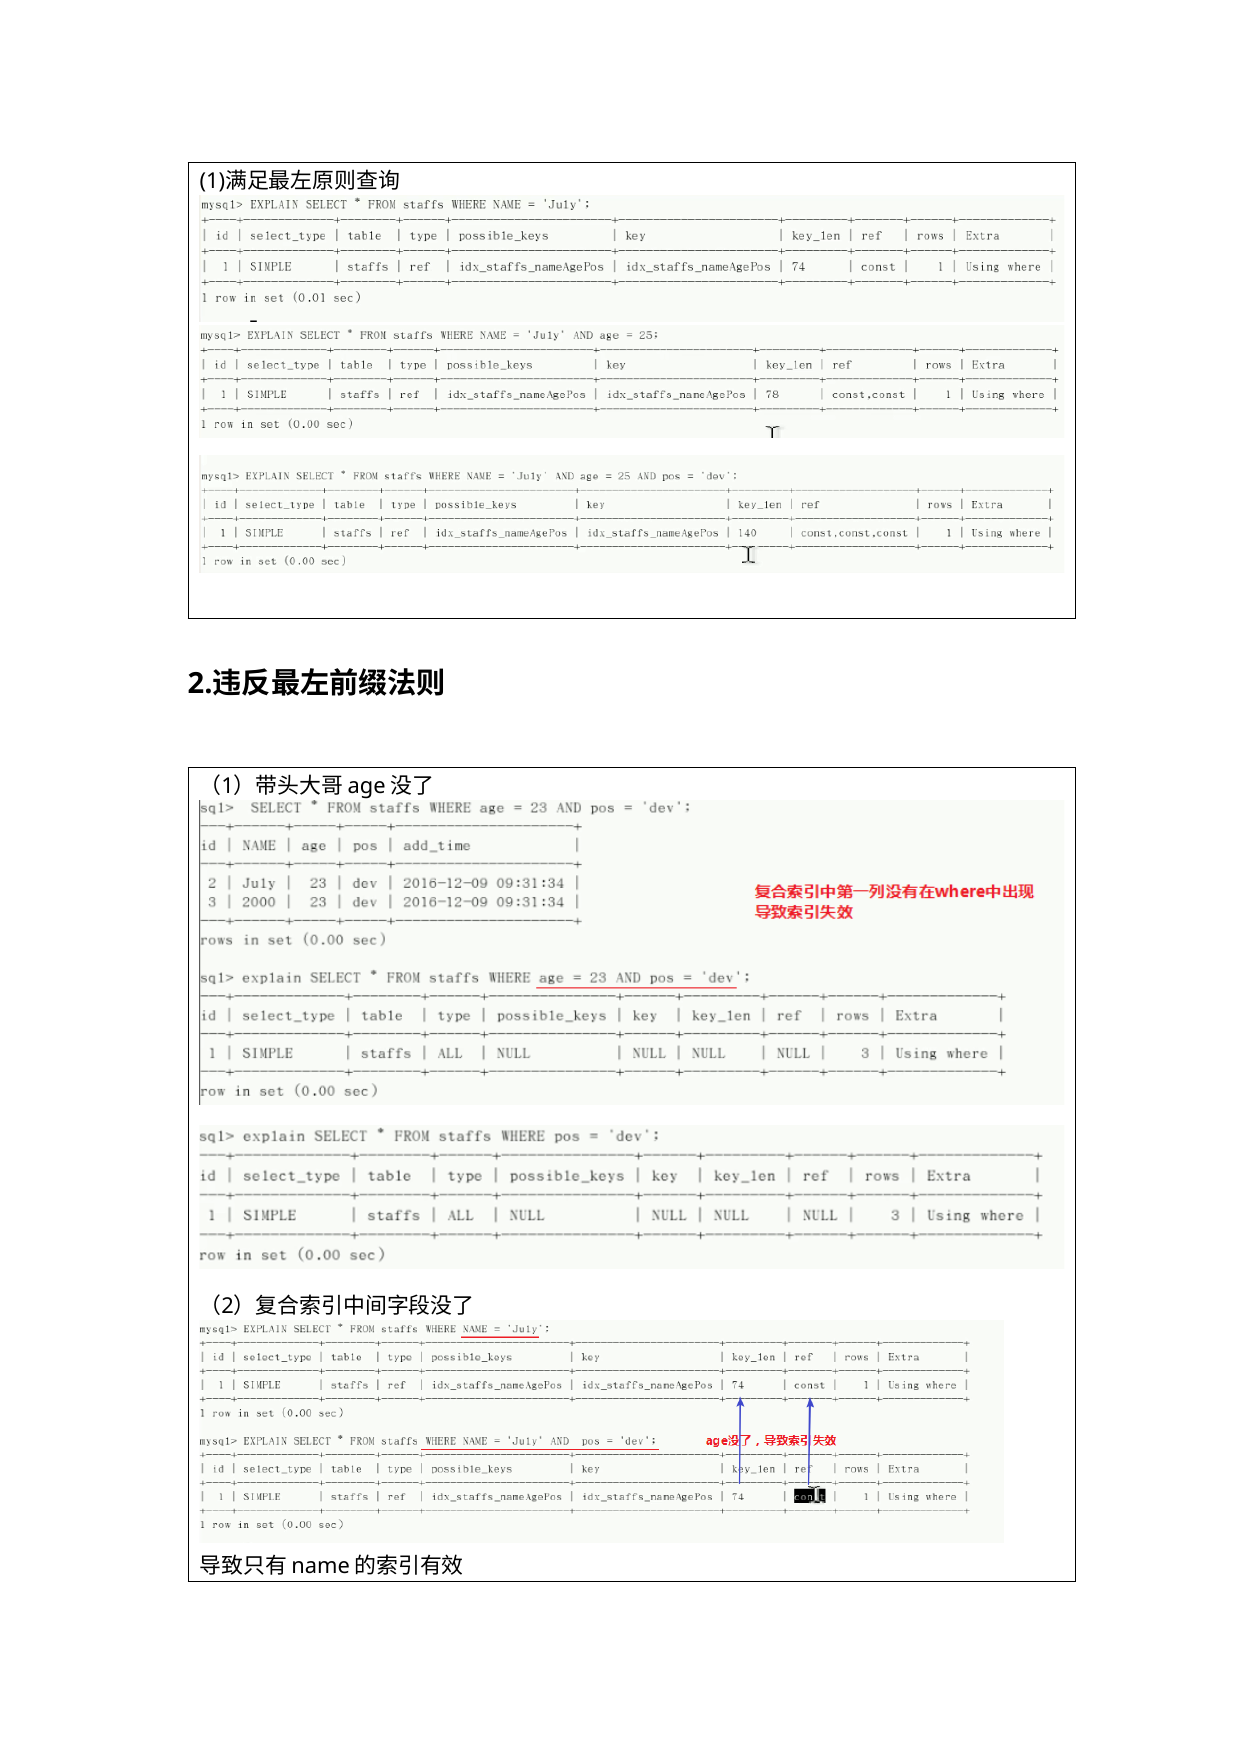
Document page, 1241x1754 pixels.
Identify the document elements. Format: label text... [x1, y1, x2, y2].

picture [199, 1125, 1065, 1269]
picture [199, 1320, 1004, 1543]
subtitle 2.违反最左前缀法则 [187, 648, 1053, 713]
picture [199, 325, 1065, 438]
picture [199, 455, 1065, 573]
picture [199, 195, 1065, 322]
table_header (1)满足最左原则查询 [189, 163, 1075, 618]
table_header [189, 768, 1075, 1581]
picture [199, 800, 1065, 1105]
